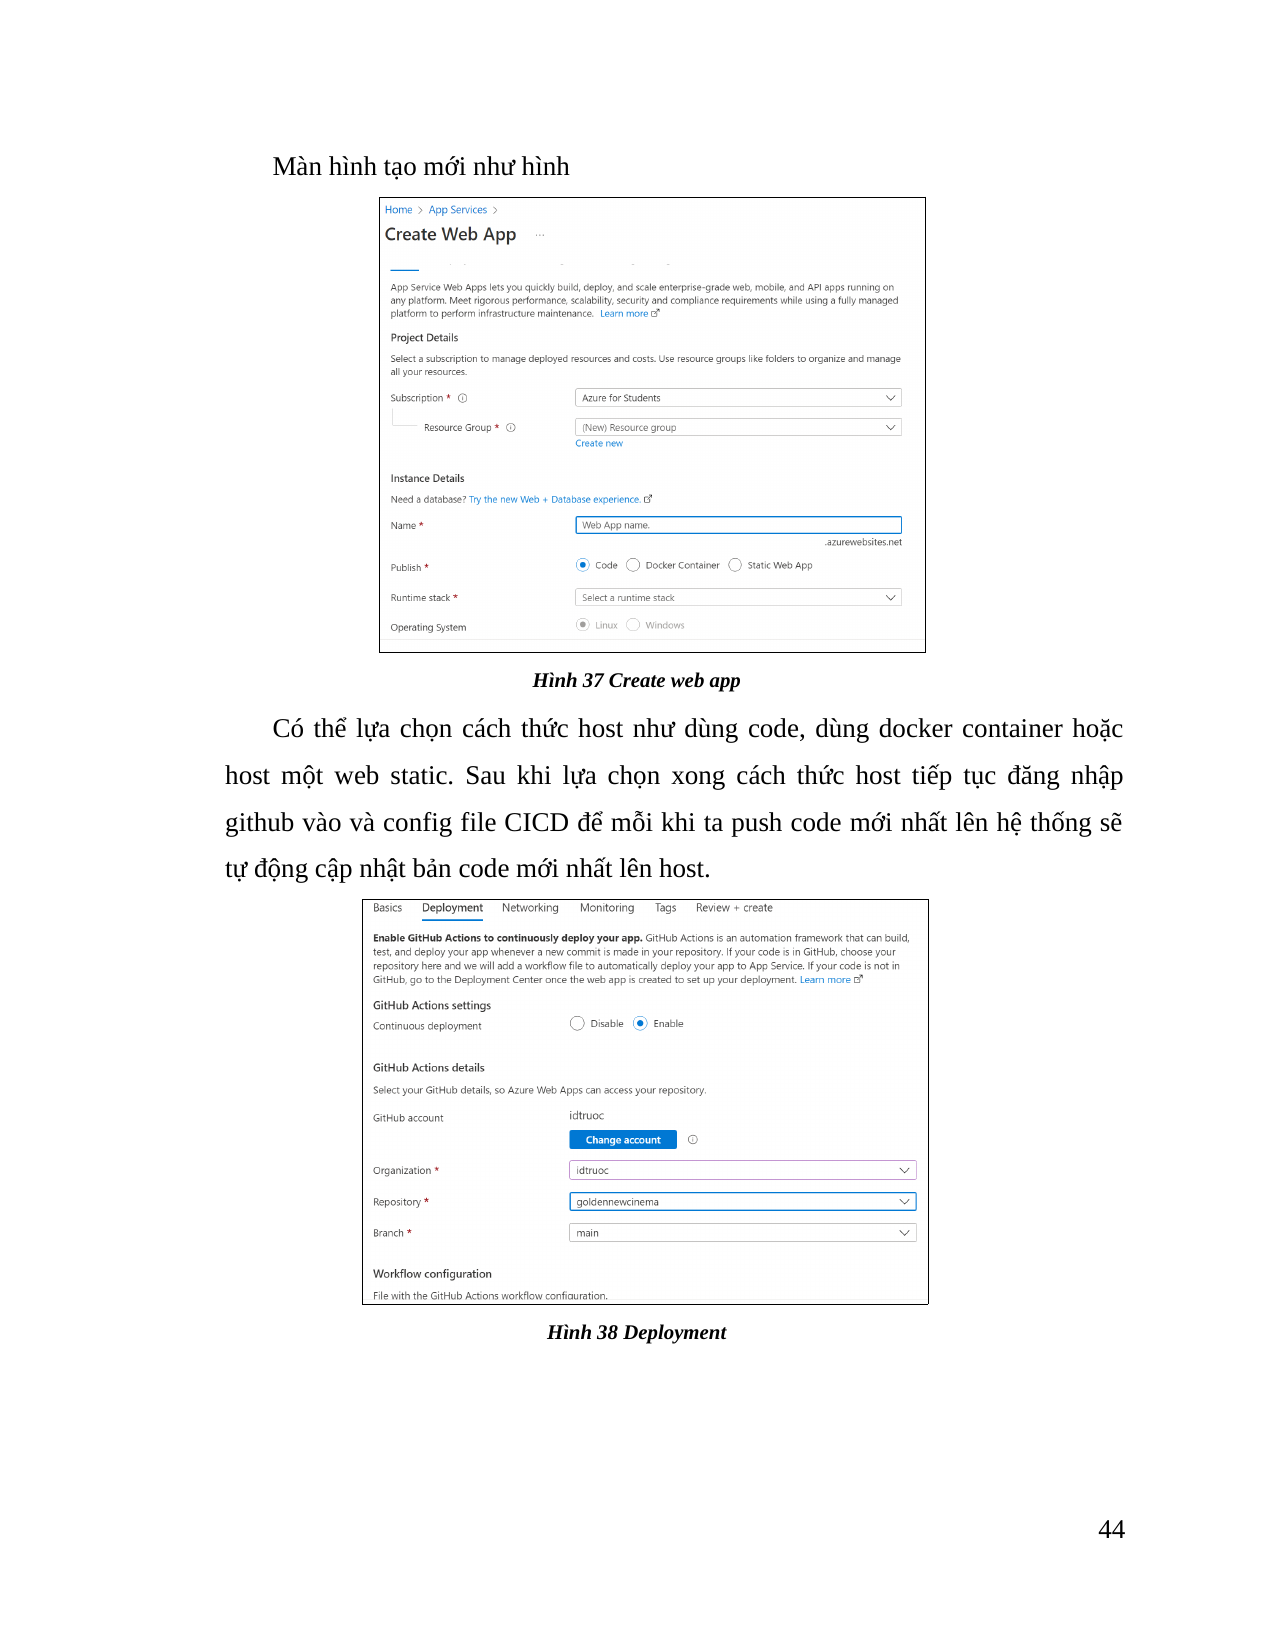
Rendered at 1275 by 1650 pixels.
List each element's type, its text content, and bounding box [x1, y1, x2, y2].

text Hình 37 Create web app [150, 667, 1125, 692]
text Màn hình tạo mới như hình [225, 150, 1125, 181]
picture [363, 900, 928, 1304]
picture [380, 198, 925, 652]
text Có thể lựa chọn cách thức host như dùng code, dùng docker container hoặc host một web static. Sau khi lựa chọn xong cách thức host tiếp tục đăng nhập github vào và config file CICD để mỗi khi ta push code mới nhất lên hệ thống sẽ tự động cập nhật bản code mới nhất lên host. [225, 712, 1125, 883]
text Hình 38 Deployment [150, 1320, 1125, 1344]
